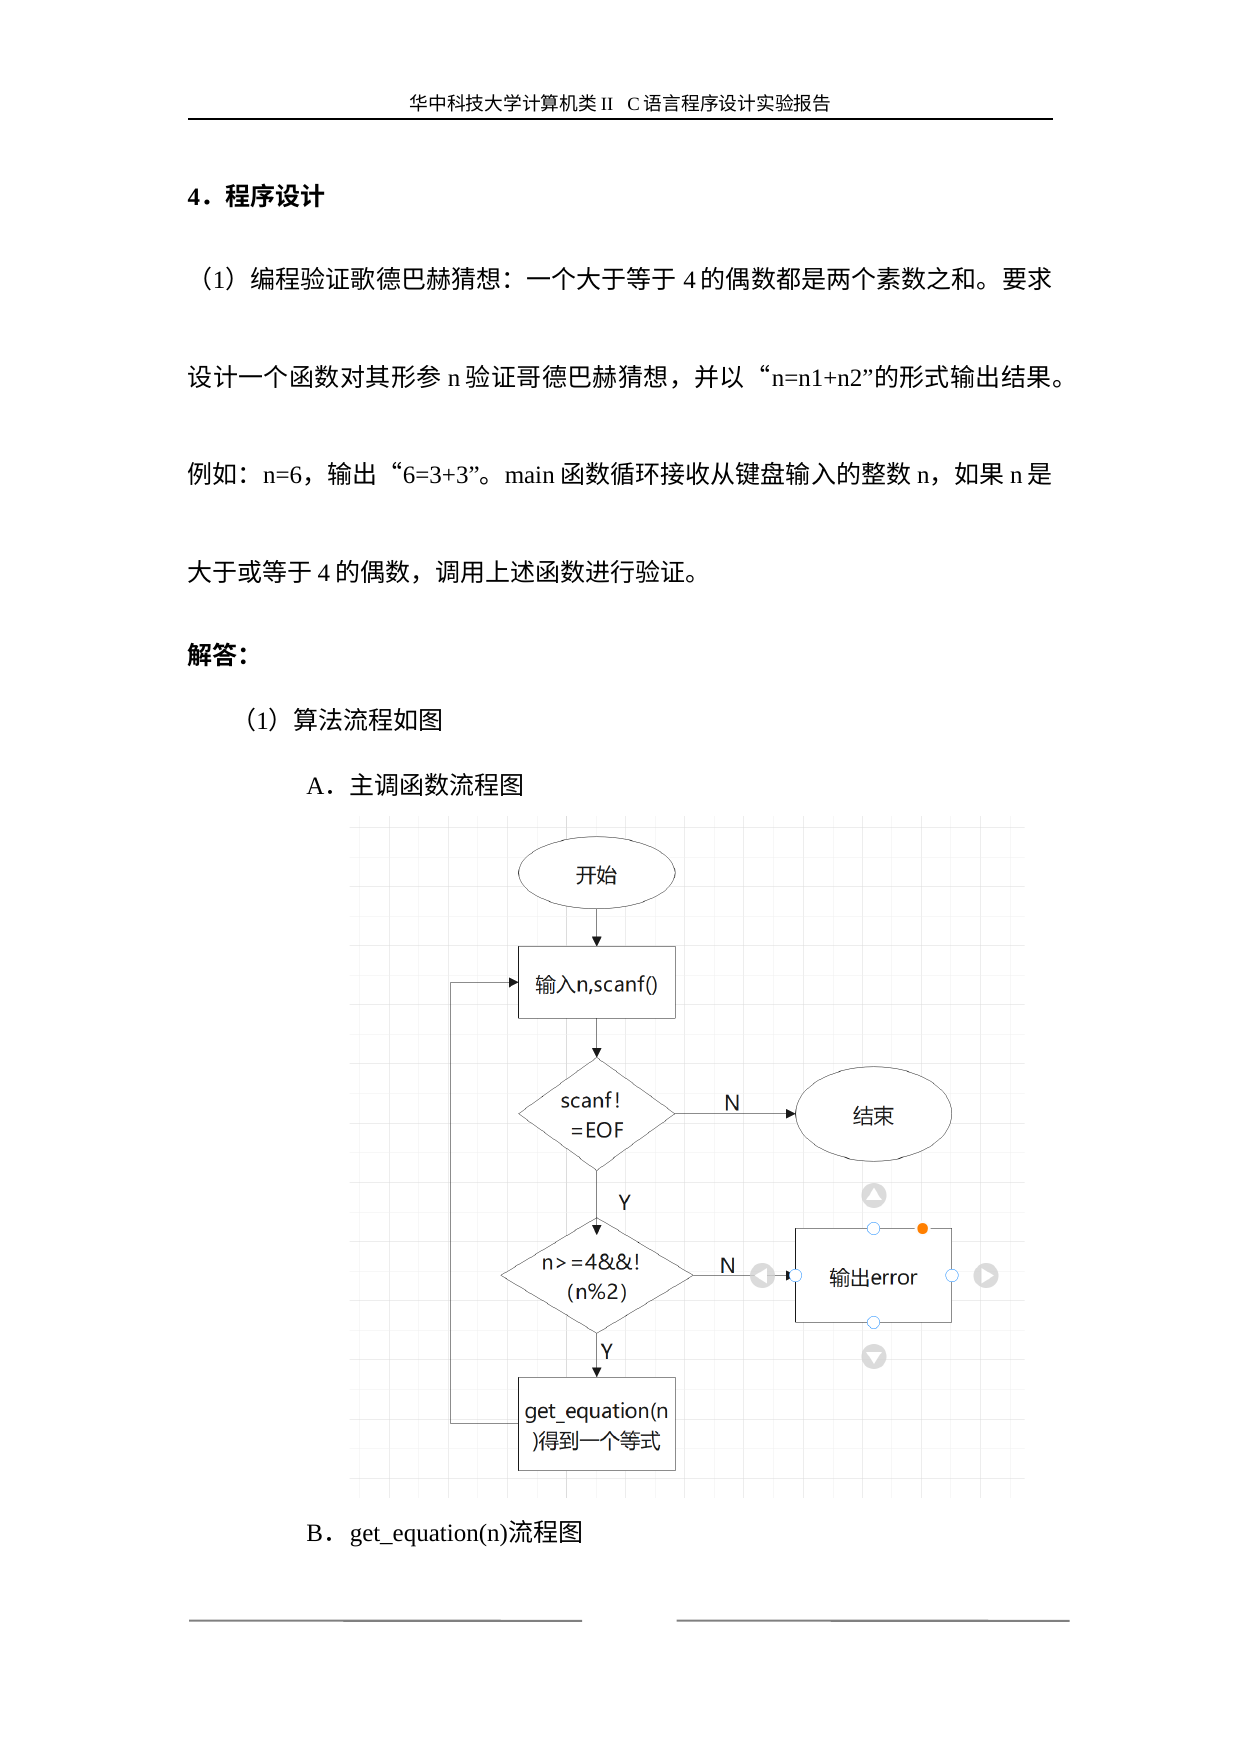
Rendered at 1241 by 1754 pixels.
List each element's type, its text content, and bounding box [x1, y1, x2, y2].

text 4．程序设计 [187, 162, 1053, 227]
list 主调函数流程图 [306, 751, 1053, 816]
text 解答： [187, 621, 1053, 686]
text （1）编程验证歌德巴赫猜想：一个大于等于4的偶数都是两个素数之和。要求设计一个函数对其形参n验证哥德巴赫猜想，并以“n=n1+n2”的形式输出结果。例如：n=6，输出“6=3+3”。main函数循环接收从键盘输入的整数n，如果n是大于或等于4的偶数，调用上述函数进行验证。 [187, 245, 1053, 603]
list get_equation(n)流程图 [306, 1498, 1053, 1563]
picture [349, 816, 1025, 1498]
text （1）算法流程如图 [187, 686, 1053, 751]
